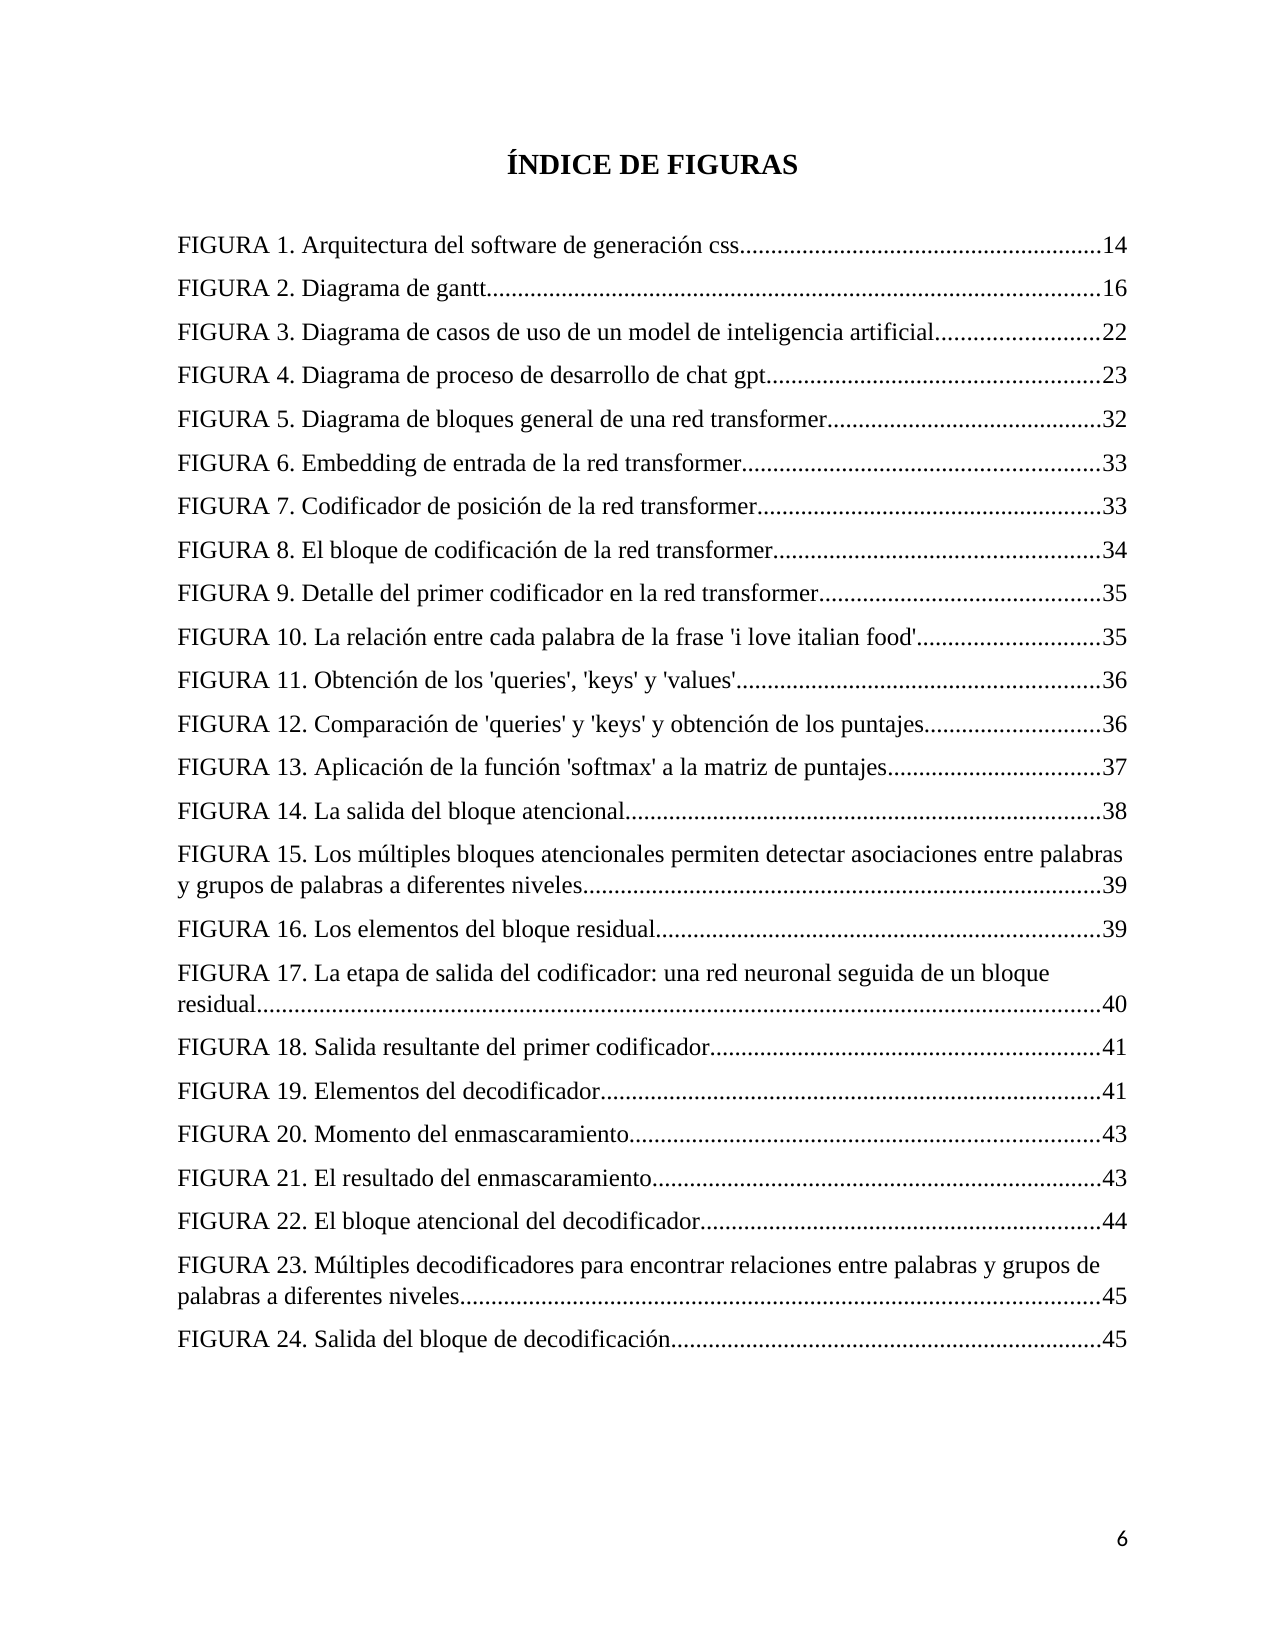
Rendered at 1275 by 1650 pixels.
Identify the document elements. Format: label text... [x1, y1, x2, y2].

text Figura 7. Codificador de posición de la red transformer 33 [177, 491, 1128, 520]
text Figura 6. Embedding de entrada de la red transformer 33 [177, 448, 1128, 476]
text Figura 3. Diagrama de casos de uso de un model de inteligencia artificial 22 [177, 317, 1128, 346]
text Figura 12. Comparación de 'queries' y 'keys' y obtención de los puntajes 36 [177, 709, 1128, 738]
text Figura 1. Arquitectura del software de generación css 14 [177, 230, 1128, 259]
subtitle ÍNDICE DE FIGURAS [177, 147, 1128, 181]
text Figura 24. Salida del bloque de decodificación 45 [177, 1324, 1128, 1353]
text Figura 11. Obtención de los 'queries', 'keys' y 'values' 36 [177, 665, 1128, 694]
text Figura 15. Los múltiples bloques atencionales permiten detectar asociaciones entre palabras y grupos de palabras a diferentes niveles 39 [177, 839, 1128, 899]
text Figura 10. La relación entre cada palabra de la frase 'i love italian food' 35 [177, 622, 1128, 651]
text Figura 20. Momento del enmascaramiento 43 [177, 1119, 1128, 1148]
text Figura 13. Aplicación de la función 'softmax' a la matriz de puntajes 37 [177, 752, 1128, 781]
text Figura 8. El bloque de codificación de la red transformer 34 [177, 535, 1128, 563]
text Figura 19. Elementos del decodificador 41 [177, 1076, 1128, 1104]
text Figura 5. Diagrama de bloques general de una red transformer 32 [177, 404, 1128, 433]
text Figura 9. Detalle del primer codificador en la red transformer 35 [177, 578, 1128, 607]
text Figura 21. El resultado del enmascaramiento 43 [177, 1163, 1128, 1192]
text Figura 17. La etapa de salida del codificador: una red neuronal seguida de un bloque residual 40 [177, 958, 1128, 1017]
text Figura 4. Diagrama de proceso de desarrollo de chat gpt 23 [177, 361, 1128, 389]
text Figura 23. Múltiples decodificadores para encontrar relaciones entre palabras y grupos de palabras a diferentes niveles 45 [177, 1250, 1128, 1310]
text Figura 18. Salida resultante del primer codificador 41 [177, 1032, 1128, 1061]
text Figura 2. Diagrama de gantt 16 [177, 273, 1128, 302]
text Figura 14. La salida del bloque atencional 38 [177, 796, 1128, 825]
text Figura 16. Los elementos del bloque residual 39 [177, 914, 1128, 943]
text Figura 22. El bloque atencional del decodificador 44 [177, 1206, 1128, 1235]
